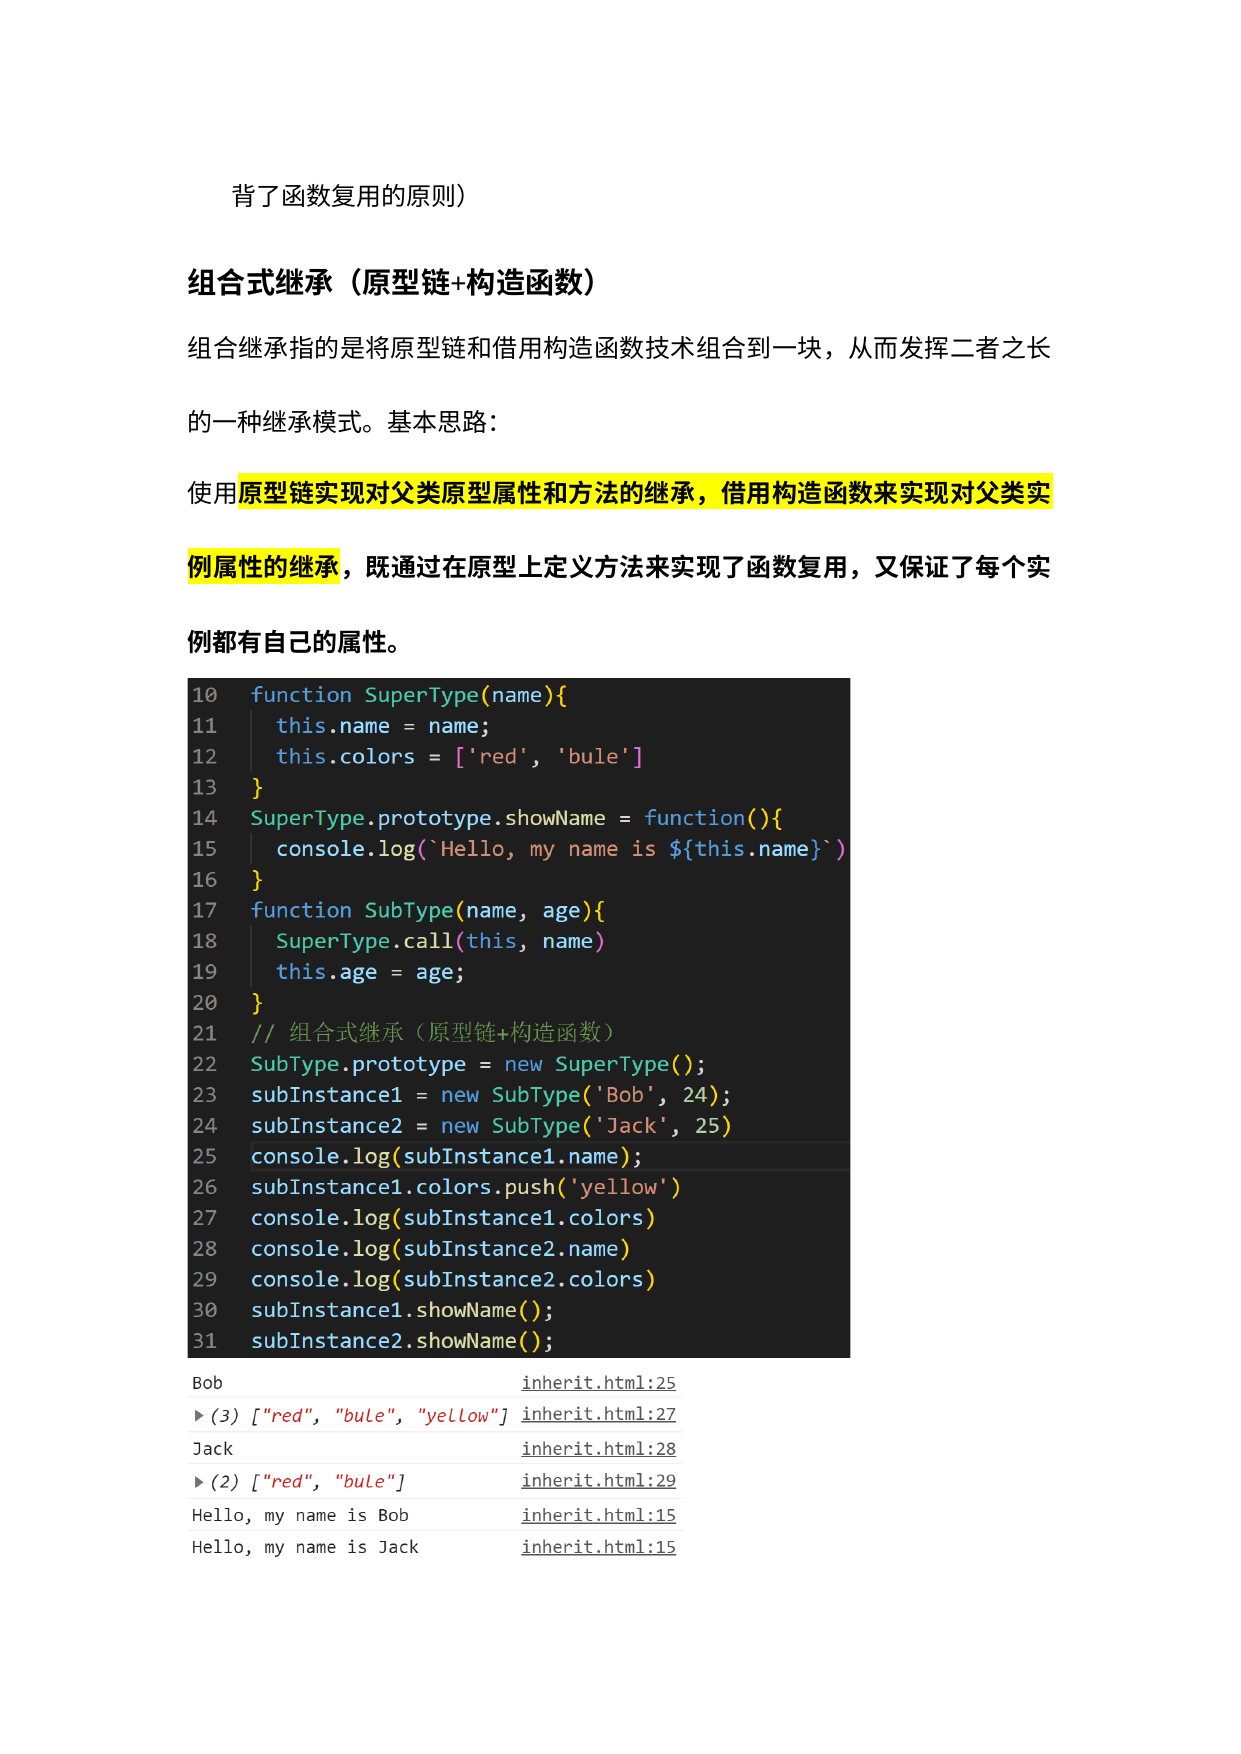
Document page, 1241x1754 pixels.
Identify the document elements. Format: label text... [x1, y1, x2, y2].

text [231, 162, 1053, 227]
text 组合继承指的是将原型链和借用构造函数技术组合到一块，从而发挥二者之长的一种继承模式。基本思路： [187, 314, 1053, 453]
picture [187, 678, 851, 1358]
text 使用原型链实现对父类原型属性和方法的继承，借用构造函数来实现对父类实例属性的继承，既通过在原型上定义方法来实现了函数复用，又保证了每个实例都有自己的属性。 [187, 459, 1053, 673]
picture [187, 1365, 684, 1559]
subtitle 组合式继承（原型链+构造函数） [187, 249, 1053, 314]
